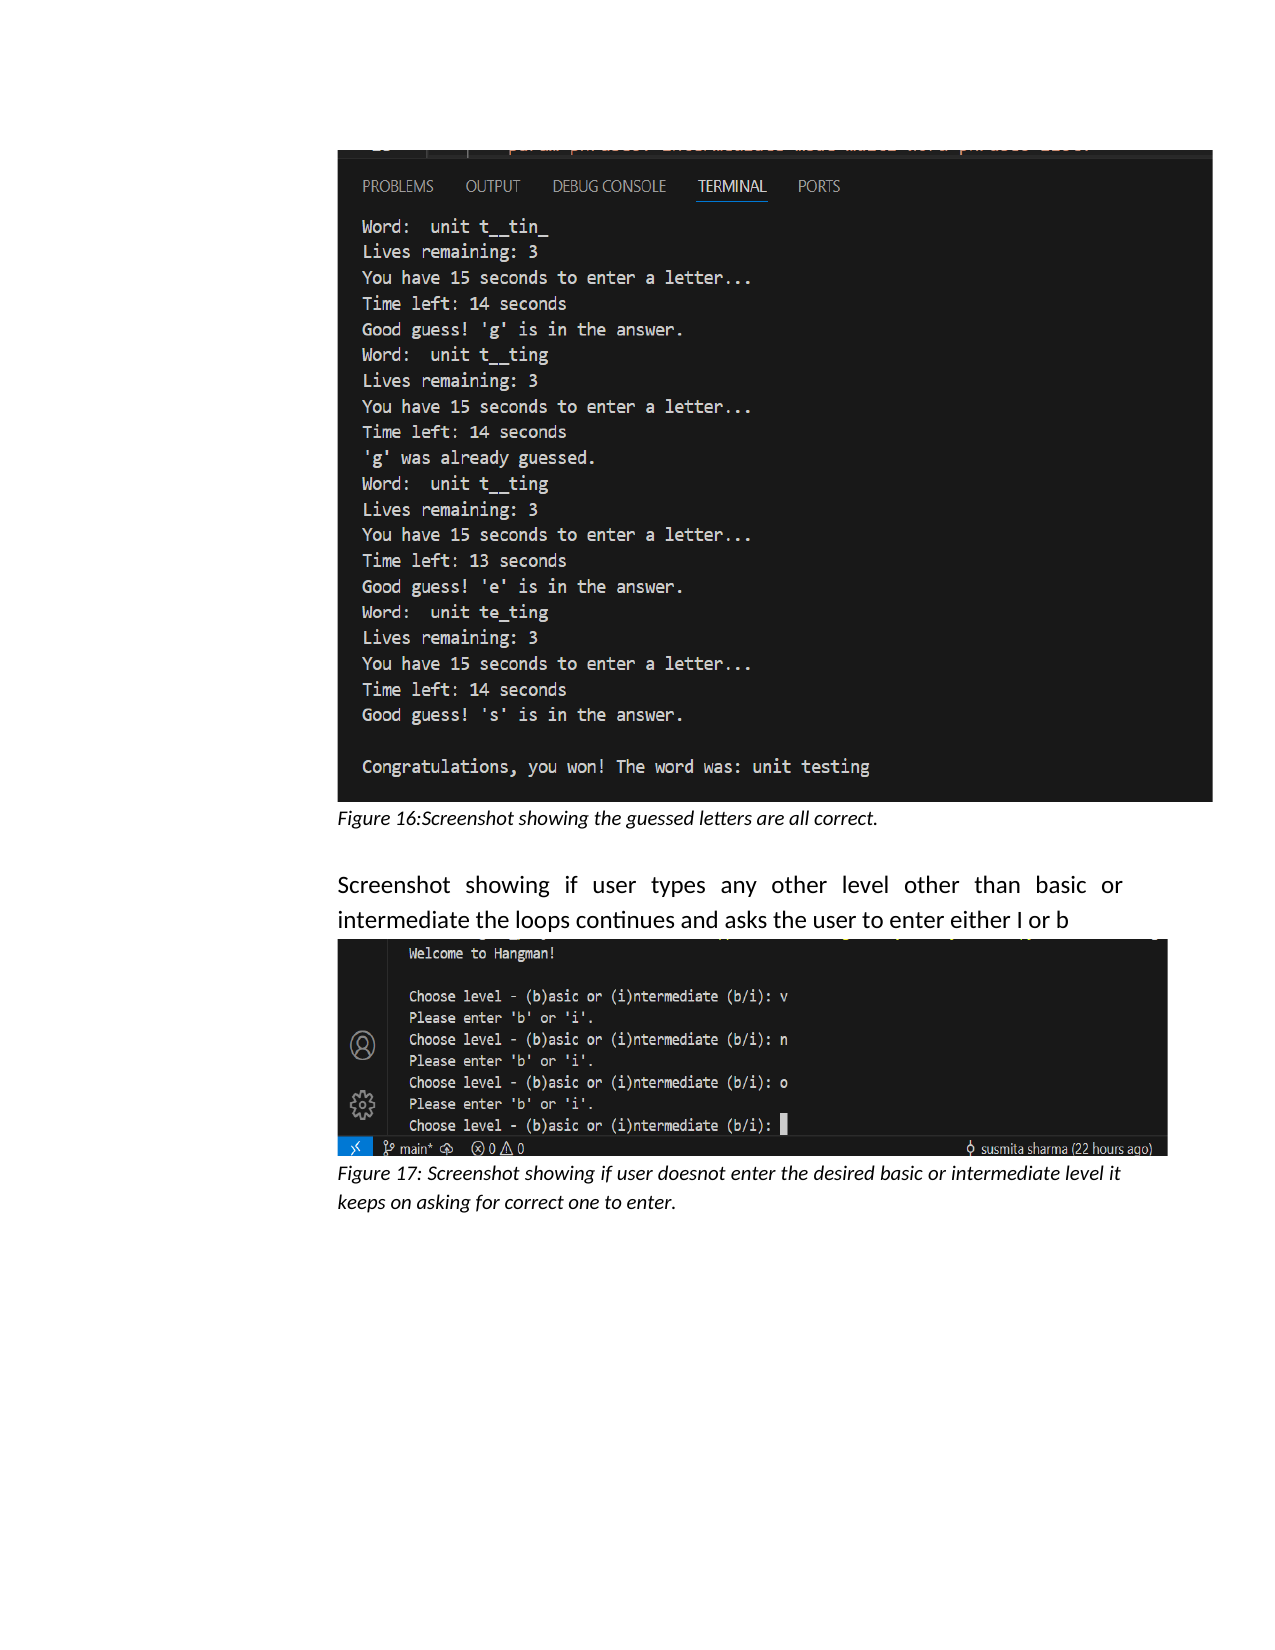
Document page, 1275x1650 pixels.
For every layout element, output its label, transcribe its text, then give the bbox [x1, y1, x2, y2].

list Figure 17: Screenshot showing if user doesnot enter the desired basic or intermediate level it keeps on asking for correct one to enter. [337, 1160, 1125, 1214]
list Figure 16:Screenshot showing the guessed letters are all correct. [337, 806, 1125, 831]
picture [337, 150, 1213, 802]
picture [337, 939, 1168, 1156]
list Screenshot showing if user types any other level other than basic or intermediate the loops continues and asks the user to enter either I or b [337, 870, 1125, 935]
